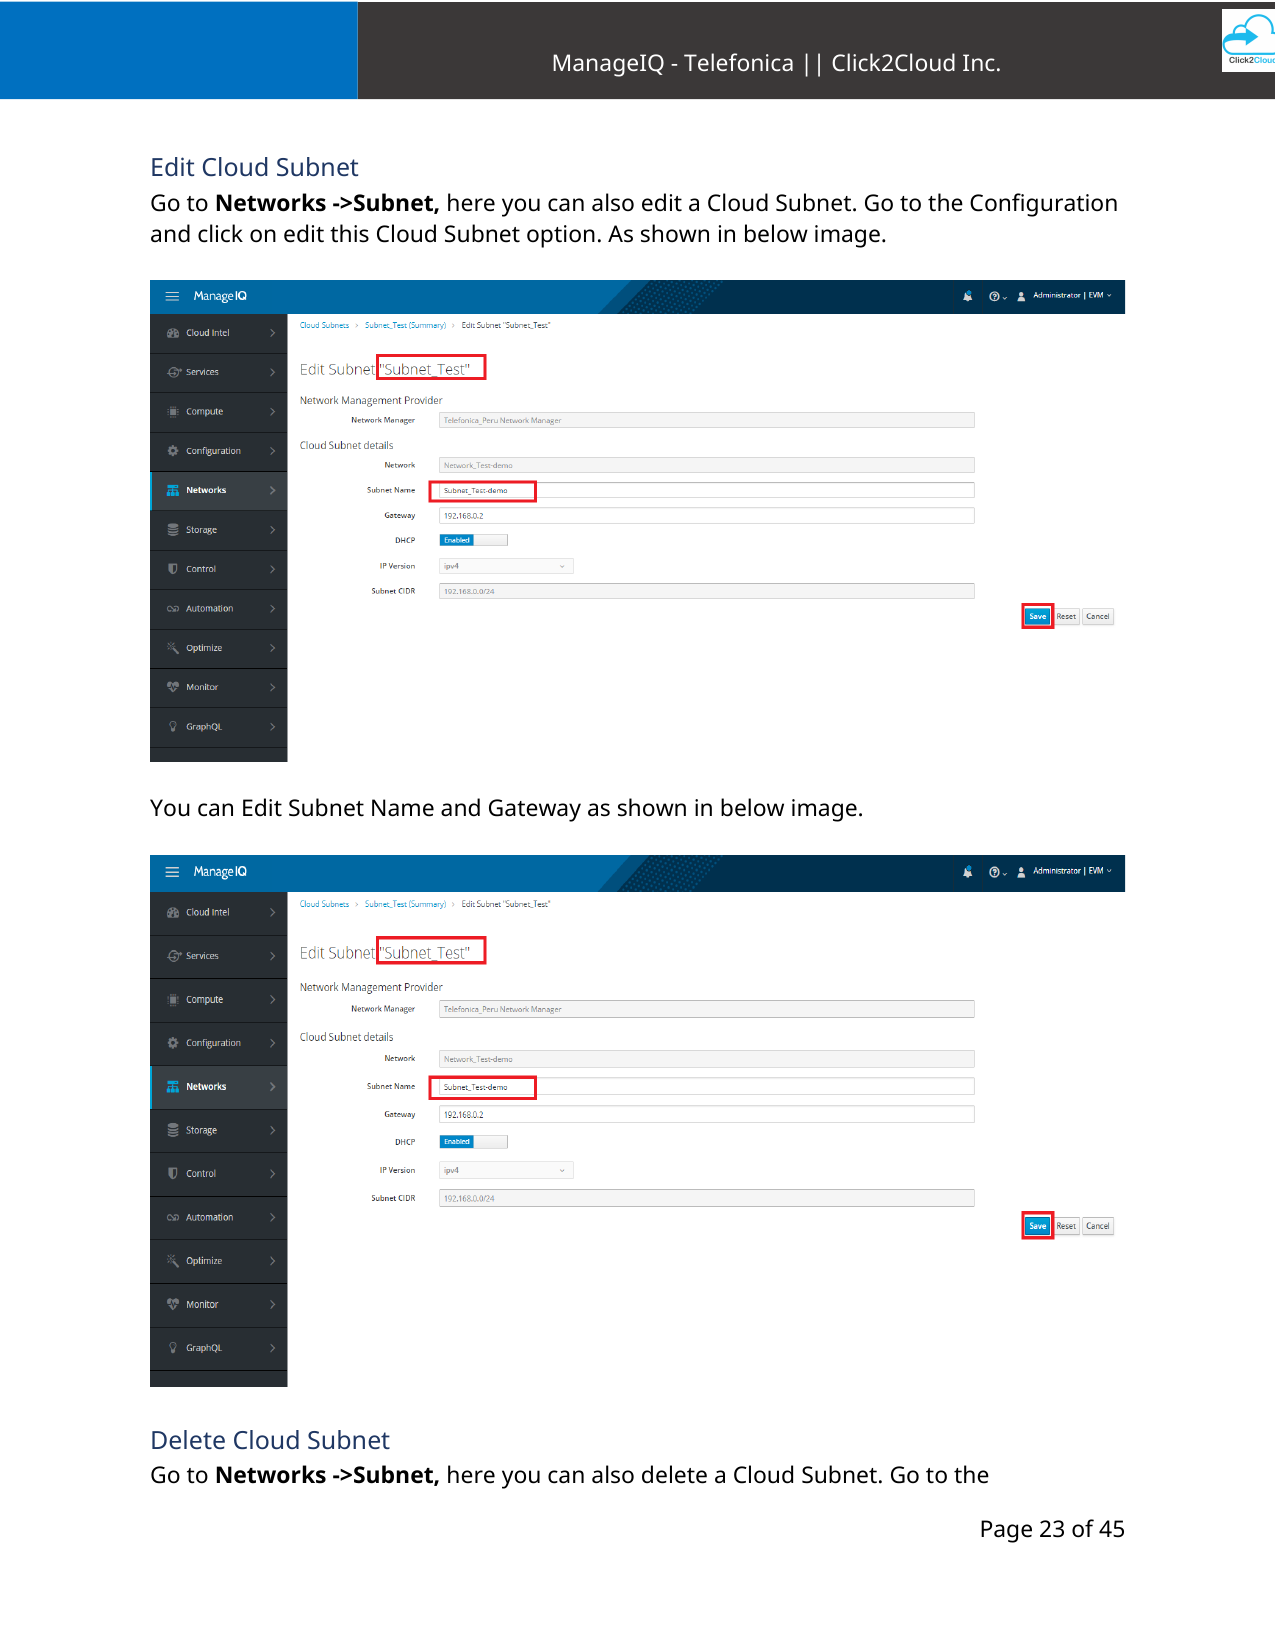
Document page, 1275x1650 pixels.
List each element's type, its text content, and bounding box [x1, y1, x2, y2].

picture [150, 855, 1125, 1387]
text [150, 1459, 1125, 1490]
text You can Edit Subnet Name and Gateway as shown in below image. [150, 792, 1125, 824]
text Go to Networks ->Subnet, here you can also edit a Cloud Subnet. Go to the Configuration and click on edit this Cloud Subnet option. As shown in below image. [150, 187, 1125, 249]
subtitle Edit Cloud Subnet [150, 150, 1125, 184]
picture [1222, 9, 1275, 72]
picture [150, 280, 1125, 762]
subtitle Delete Cloud Subnet [150, 1422, 1125, 1456]
